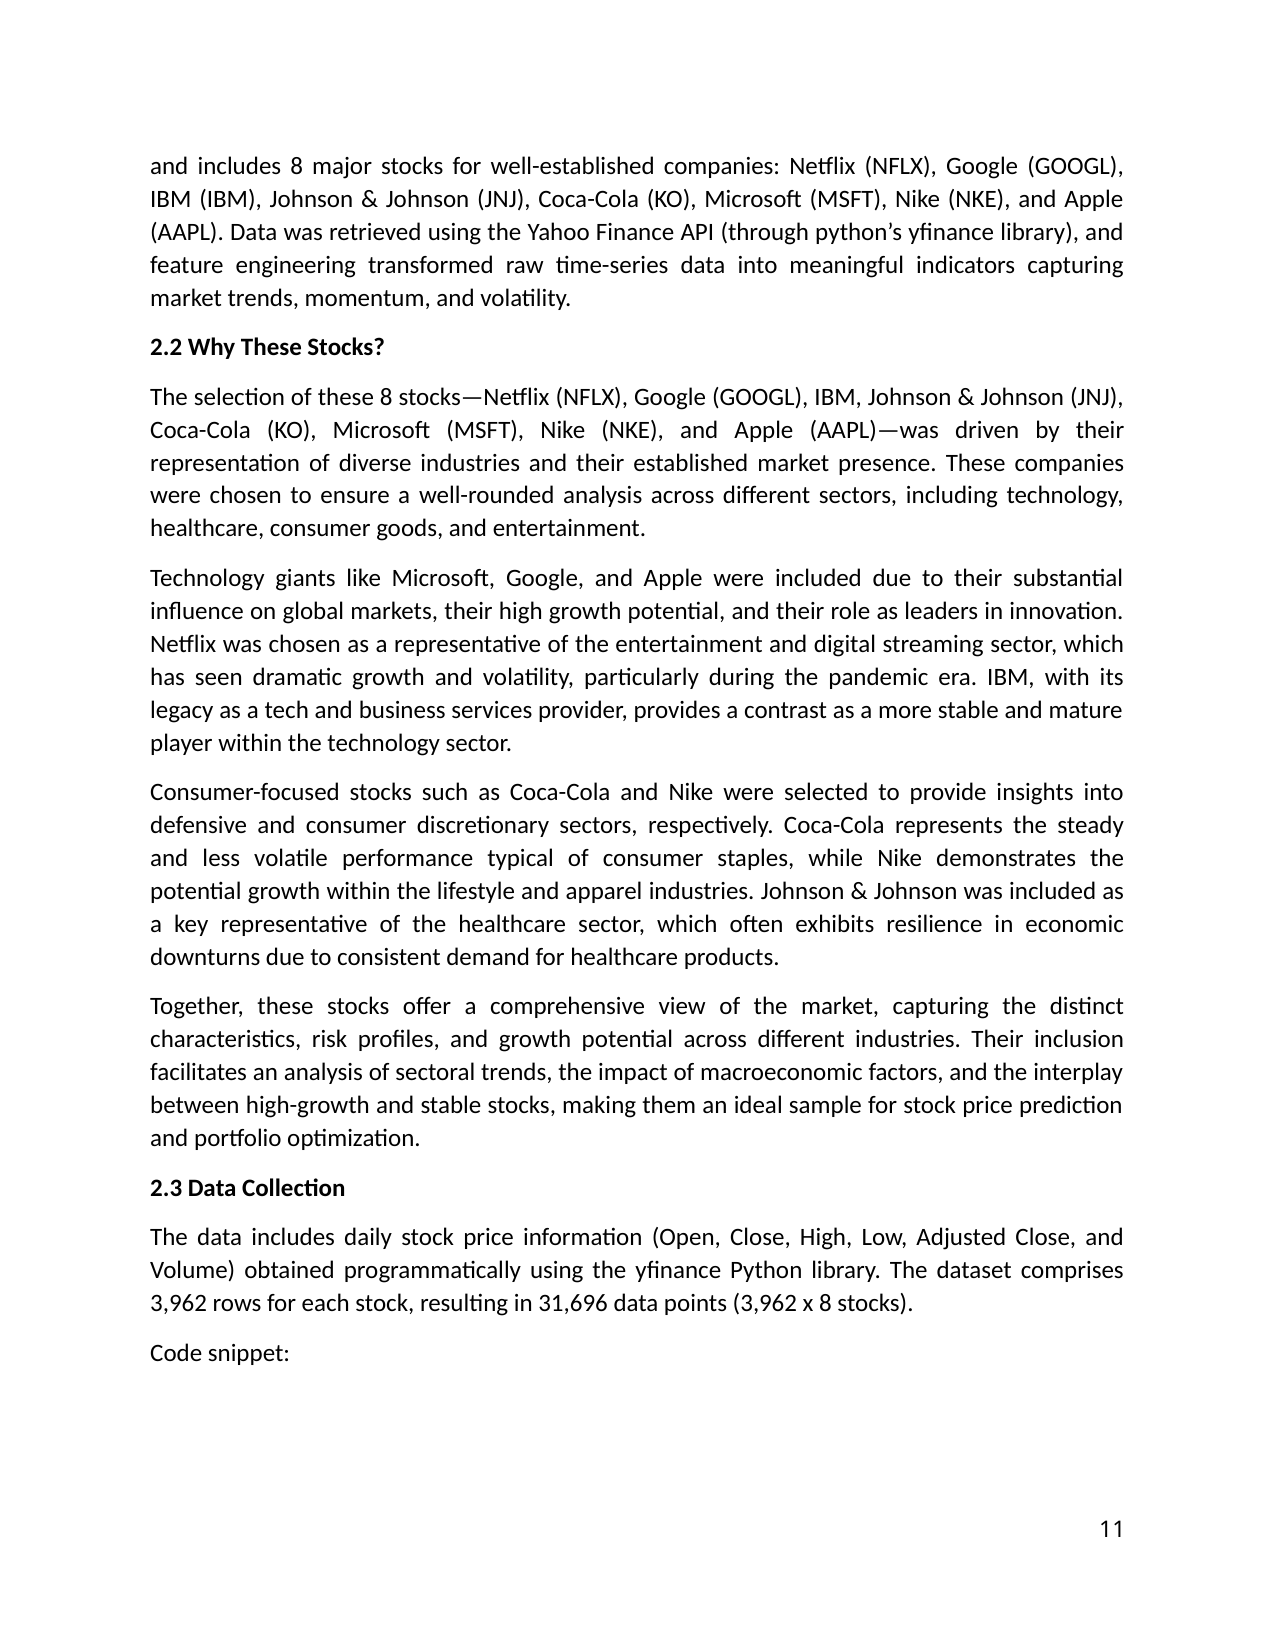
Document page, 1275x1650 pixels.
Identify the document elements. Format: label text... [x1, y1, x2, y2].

text The selection of these 8 stocks—Netflix (NFLX), Google (GOOGL), IBM, Johnson & Johnson (JNJ), Coca-Cola (KO), Microsoft (MSFT), Nike (NKE), and Apple (AAPL)—was driven by their representation of diverse industries and their established market presence. These companies were chosen to ensure a well-rounded analysis across different sectors, including technology, healthcare, consumer goods, and entertainment. [150, 381, 1125, 543]
text Technology giants like Microsoft, Google, and Apple were included due to their substantial influence on global markets, their high growth potential, and their role as leaders in innovation. Netflix was chosen as a representative of the entertainment and digital streaming sector, which has seen dramatic growth and volatility, particularly during the pandemic era. IBM, with its legacy as a tech and business services provider, provides a contrast as a more stable and mature player within the technology sector. [150, 562, 1125, 757]
text 2.2 Why These Stocks? [150, 331, 1125, 362]
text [150, 150, 1125, 312]
text Consumer-focused stocks such as Coca-Cola and Nike were selected to provide insights into defensive and consumer discretionary sectors, respectively. Coca-Cola represents the steady and less volatile performance typical of consumer staples, while Nike demonstrates the potential growth within the lifestyle and apparel industries. Johnson & Johnson was included as a key representative of the healthcare sector, which often exhibits resilience in economic downturns due to consistent demand for healthcare products. [150, 776, 1125, 971]
text Code snippet: [150, 1337, 1125, 1367]
text The data includes daily stock price information (Open, Close, High, Low, Adjusted Close, and Volume) obtained programmatically using the yfinance Python library. The dataset comprises 3,962 rows for each stock, resulting in 31,696 data points (3,962 x 8 stocks). [150, 1221, 1125, 1318]
text Together, these stocks offer a comprehensive view of the market, capturing the distinct characteristics, risk profiles, and growth potential across different industries. Their inclusion facilitates an analysis of sectoral trends, the impact of macroeconomic factors, and the interplay between high-growth and stable stocks, making them an ideal sample for stock price prediction and portfolio optimization. [150, 990, 1125, 1153]
text 2.3 Data Collection [150, 1172, 1125, 1202]
